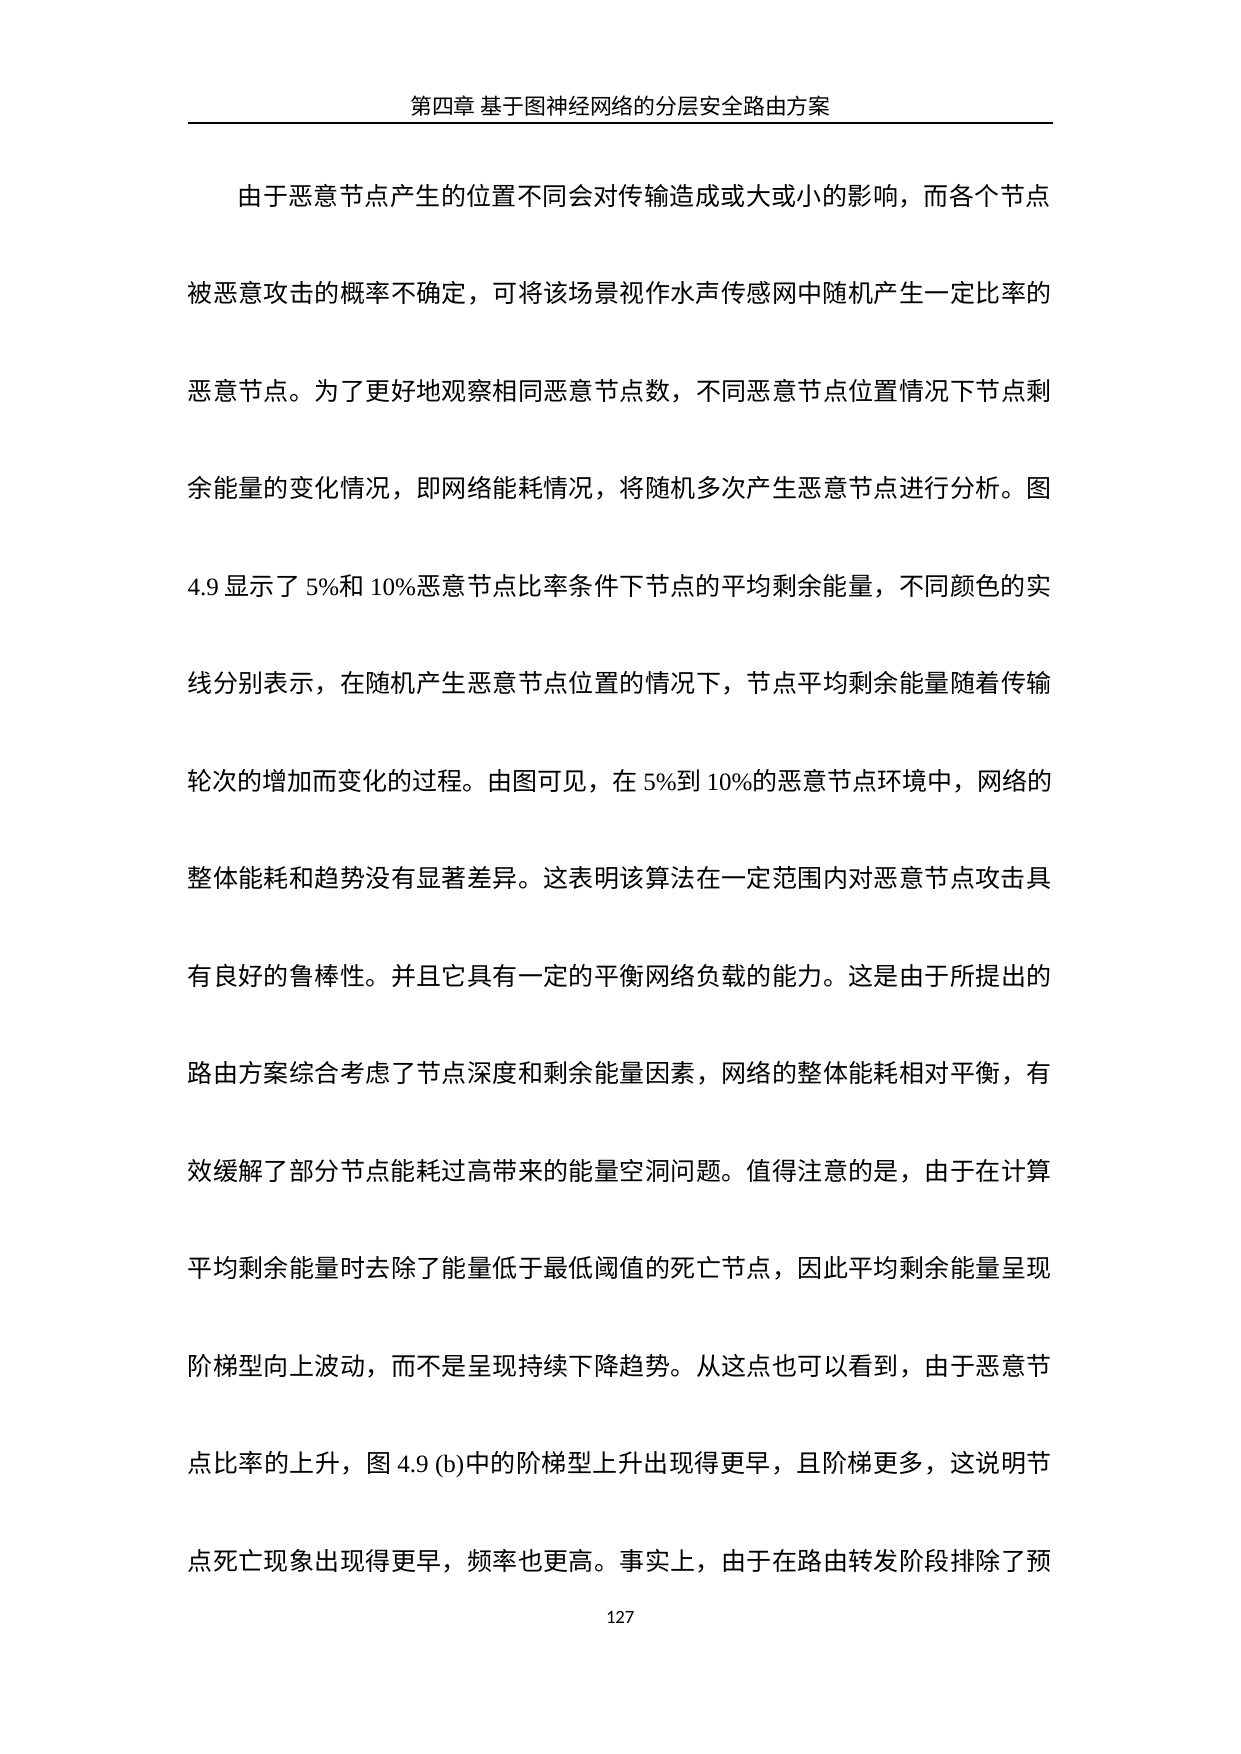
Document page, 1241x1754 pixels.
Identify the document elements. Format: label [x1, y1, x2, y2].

text [187, 162, 1053, 1592]
